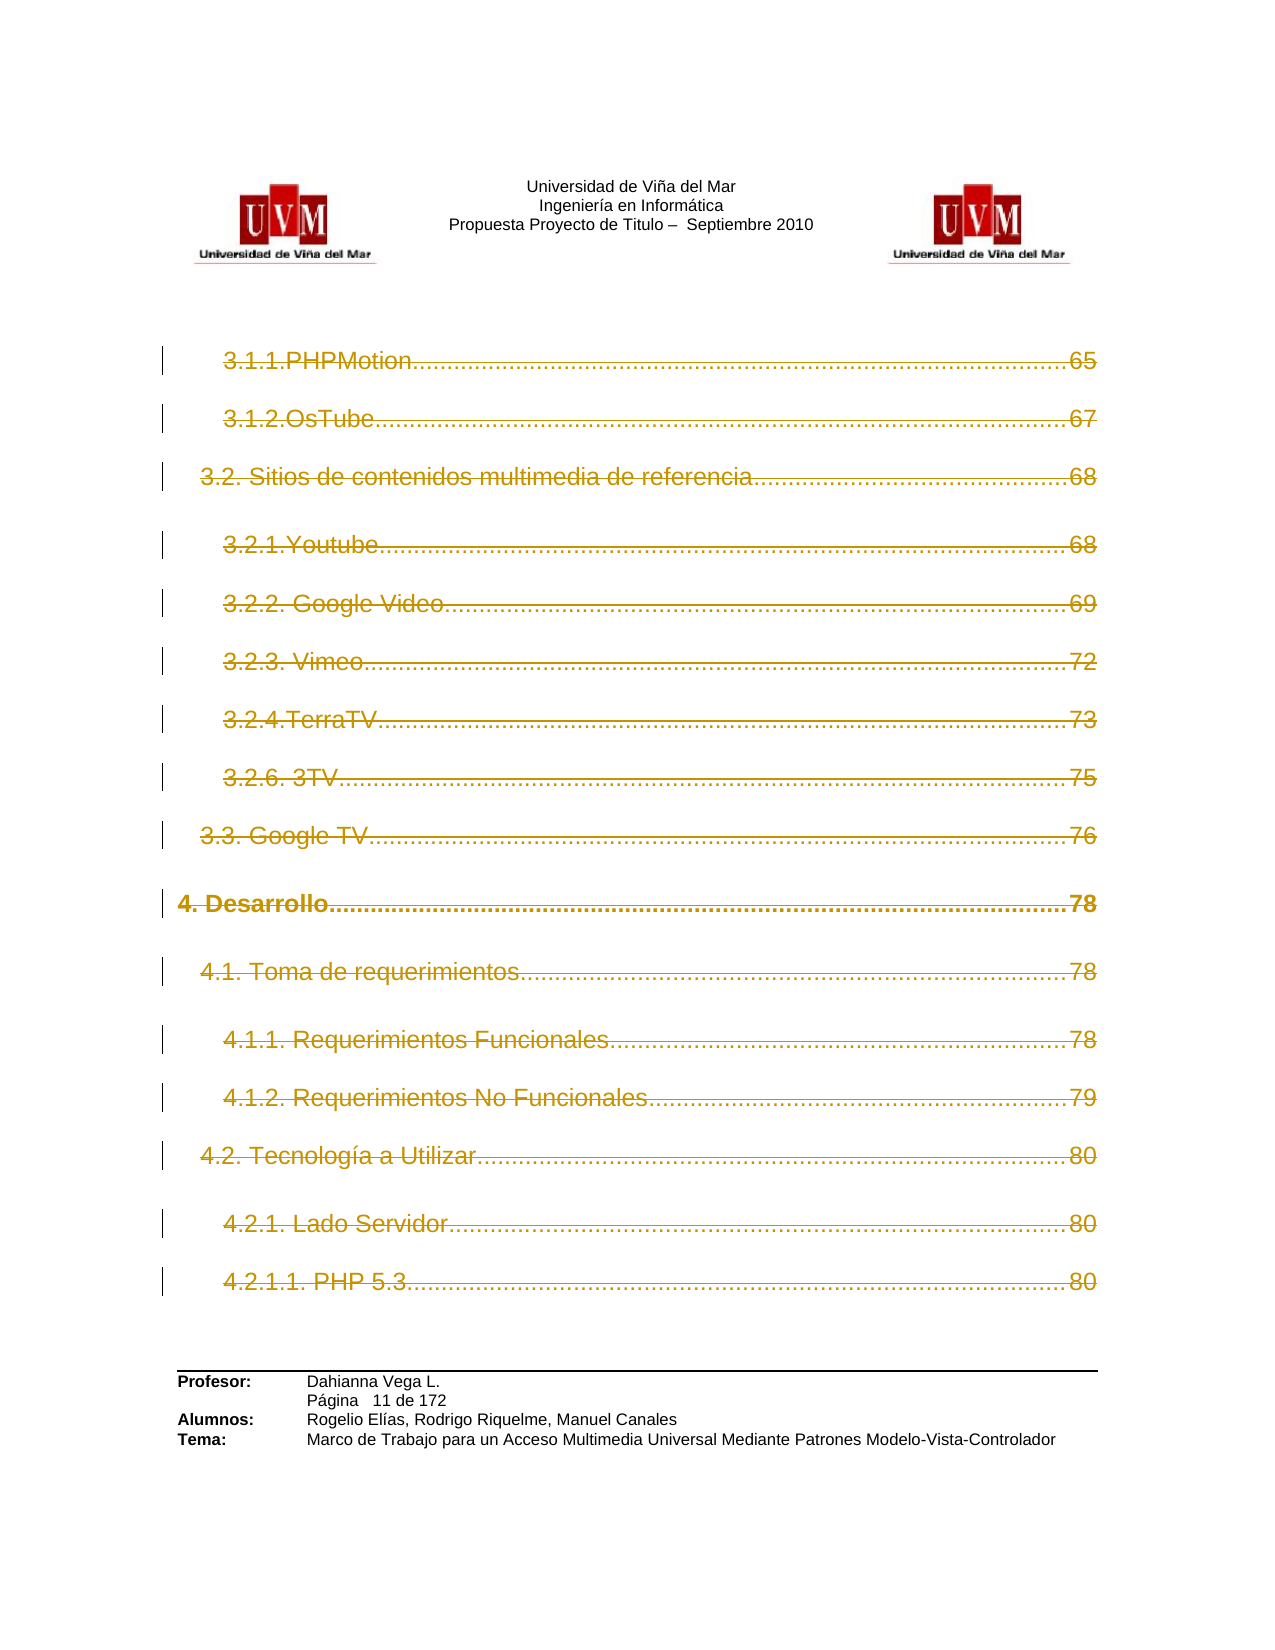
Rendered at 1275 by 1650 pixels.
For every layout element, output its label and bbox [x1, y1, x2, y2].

picture [177, 176, 390, 267]
picture [871, 176, 1084, 267]
